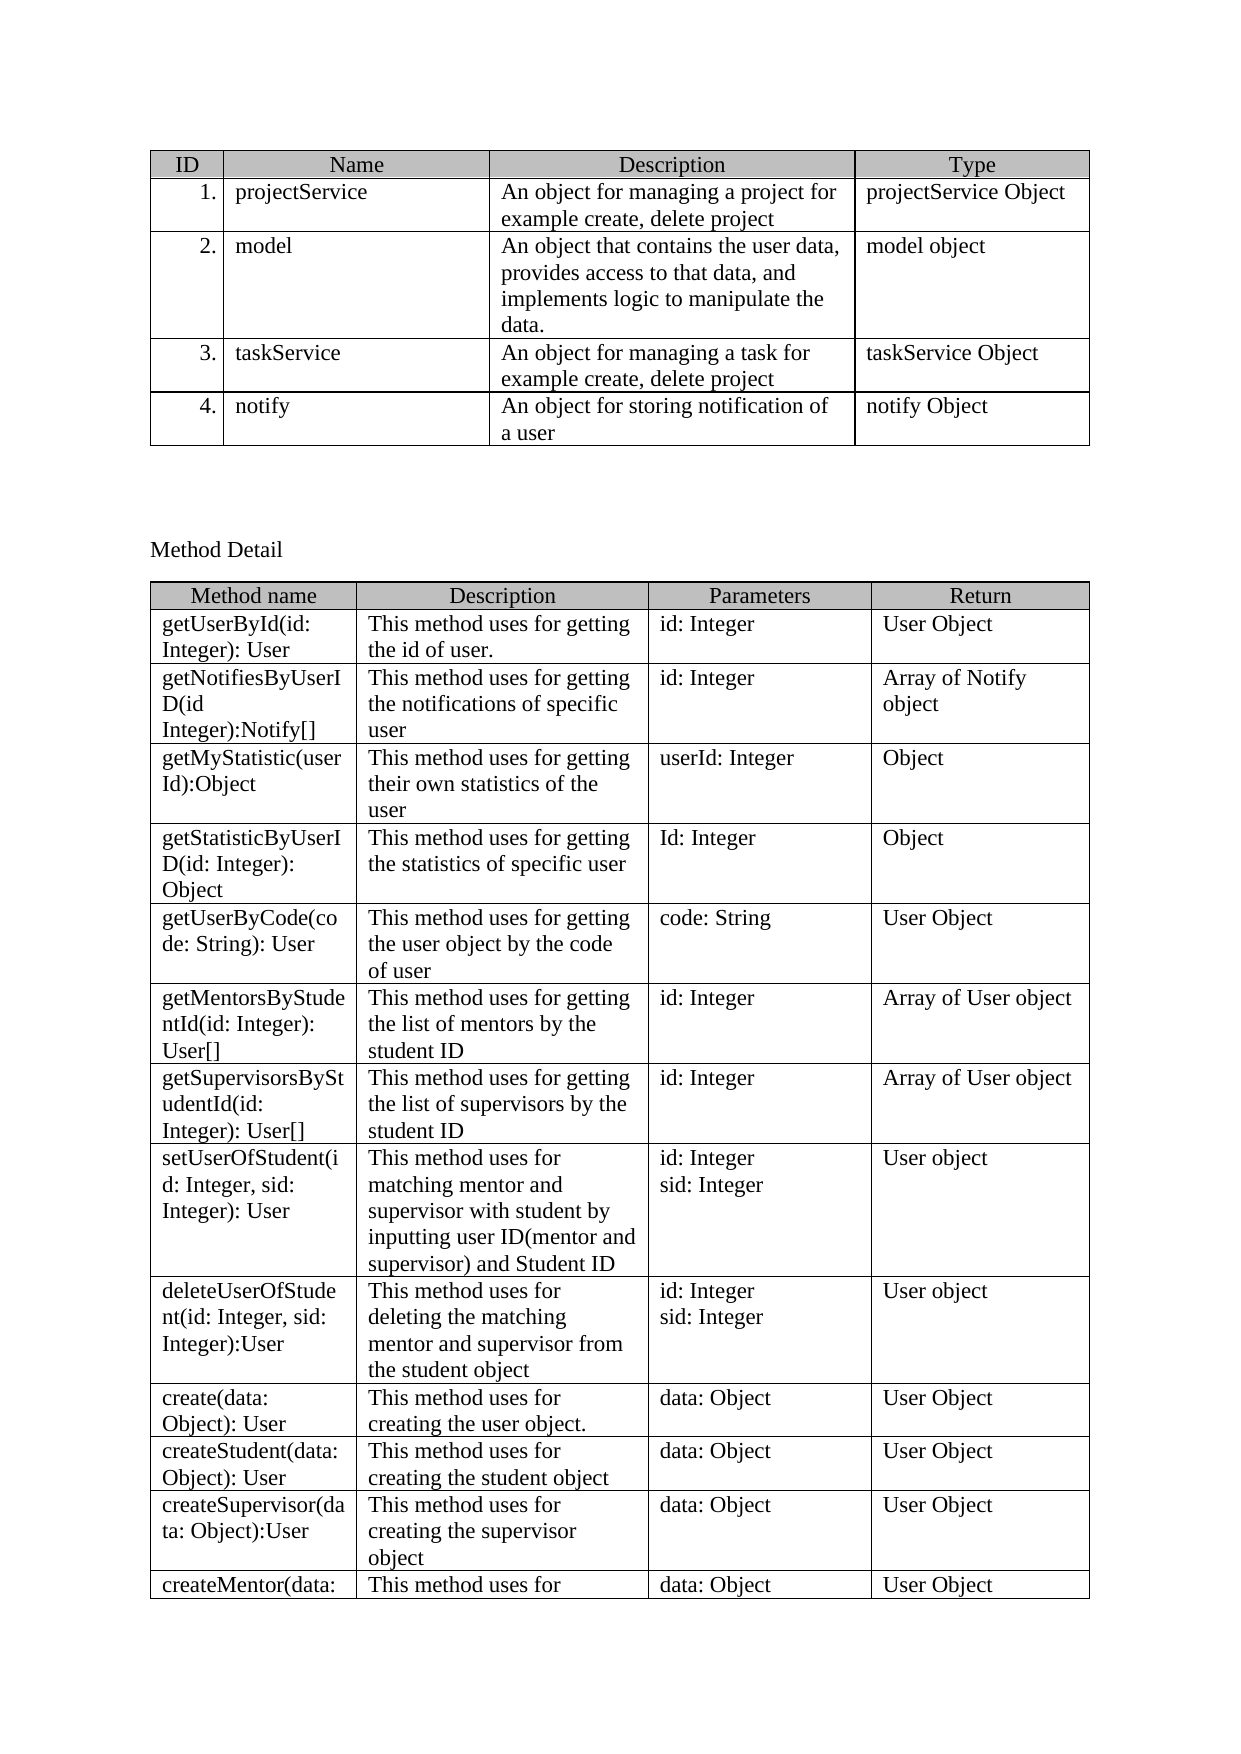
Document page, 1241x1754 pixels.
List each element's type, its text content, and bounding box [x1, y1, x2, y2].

table_cell data: Object [649, 1491, 871, 1570]
table_cell [151, 232, 223, 338]
table_cell This method uses for deleting the matching mentor and supervisor from the student object [357, 1277, 648, 1382]
table_cell data: Object [649, 1437, 871, 1490]
table_cell This method uses for getting their own statistics of the user [357, 744, 648, 823]
table_cell create(data: Object): User [151, 1384, 356, 1436]
table_cell createSupervisor(data: Object):User [151, 1491, 356, 1570]
table_cell getUserById(id: Integer): User [151, 610, 356, 663]
table_cell getUserByCode(code: String): User [151, 904, 356, 983]
table_cell getMyStatistic(userId):Object [151, 744, 356, 823]
table_cell getMentorsByStudentId(id: Integer): User[] [151, 984, 356, 1063]
table_header Description [357, 583, 648, 609]
text Method Detail [150, 536, 1090, 563]
table_header Type [856, 151, 1089, 177]
table_cell This method uses for getting the list of supervisors by the student ID [357, 1064, 648, 1143]
table_cell model [224, 232, 489, 338]
table_cell An object for storing notification of a user [490, 393, 854, 445]
table_cell code: String [649, 904, 871, 983]
table_cell Object [872, 744, 1089, 823]
table_cell taskService Object [856, 339, 1089, 391]
table_cell User Object [872, 610, 1089, 663]
table_cell Object [872, 824, 1089, 903]
table_header Description [490, 151, 854, 177]
table_cell deleteUserOfStudent(id: Integer, sid: Integer):User [151, 1277, 356, 1382]
table_cell id: Integer [649, 1064, 871, 1143]
table_cell This method uses for getting the statistics of specific user [357, 824, 648, 903]
table_cell data: Object [649, 1384, 871, 1436]
table_cell Array of Notify object [872, 664, 1089, 743]
table_cell notify Object [856, 393, 1089, 445]
table_cell This method uses for getting the user object by the code of user [357, 904, 648, 983]
table_cell This method uses for creating the supervisor object [357, 1491, 648, 1570]
table_cell id: Integer [649, 610, 871, 663]
table_cell This method uses for creating the user object. [357, 1384, 648, 1436]
table_cell projectService Object [856, 179, 1089, 231]
table_cell This method uses for getting the list of mentors by the student ID [357, 984, 648, 1063]
table_cell id: Integer sid: Integer [649, 1277, 871, 1382]
table_cell notify [224, 393, 489, 445]
table_cell Array of User object [872, 984, 1089, 1063]
table_cell This method uses for getting the id of user. [357, 610, 648, 663]
table_cell projectService [224, 179, 489, 231]
table_cell User Object [872, 904, 1089, 983]
table_cell User object [872, 1277, 1089, 1382]
table_cell This method uses for getting the notifications of specific user [357, 664, 648, 743]
table_cell User Object [872, 1491, 1089, 1570]
table_cell taskService [224, 339, 489, 391]
table_cell User Object [872, 1384, 1089, 1436]
table_cell id: Integer sid: Integer [649, 1144, 871, 1276]
table_header ID [151, 151, 223, 177]
table_cell createStudent(data: Object): User [151, 1437, 356, 1490]
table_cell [151, 1571, 356, 1597]
table_cell An object that contains the user data, provides access to that data, and implements logic to manipulate the data. [490, 232, 854, 338]
table_cell User object [872, 1144, 1089, 1276]
table_cell id: Integer [649, 984, 871, 1063]
table_cell User Object [872, 1437, 1089, 1490]
table_cell This method uses for creating the student object [357, 1437, 648, 1490]
table_cell An object for managing a project for example create, delete project [490, 179, 854, 231]
table_cell data: Object [649, 1571, 871, 1597]
table_cell id: Integer [649, 664, 871, 743]
table_cell model object [856, 232, 1089, 338]
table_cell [357, 1571, 648, 1597]
table_cell Id: Integer [649, 824, 871, 903]
table_header Parameters [649, 583, 871, 609]
table_cell getNotifiesByUserID(id Integer):Notify[] [151, 664, 356, 743]
table_cell [151, 179, 223, 231]
table_cell This method uses for matching mentor and supervisor with student by inputting user ID(mentor and supervisor) and Student ID [357, 1144, 648, 1276]
table_cell setUserOfStudent(id: Integer, sid: Integer): User [151, 1144, 356, 1276]
table_header Name [224, 151, 489, 177]
table_header Method name [151, 583, 356, 609]
table_cell Array of User object [872, 1064, 1089, 1143]
table_cell [151, 393, 223, 445]
table_cell User Object [872, 1571, 1089, 1597]
table_cell An object for managing a task for example create, delete project [490, 339, 854, 391]
table_cell [151, 339, 223, 391]
table_header Return [872, 583, 1089, 609]
table_cell userId: Integer [649, 744, 871, 823]
table_cell getSupervisorsByStudentId(id: Integer): User[] [151, 1064, 356, 1143]
table_cell getStatisticByUserID(id: Integer): Object [151, 824, 356, 903]
